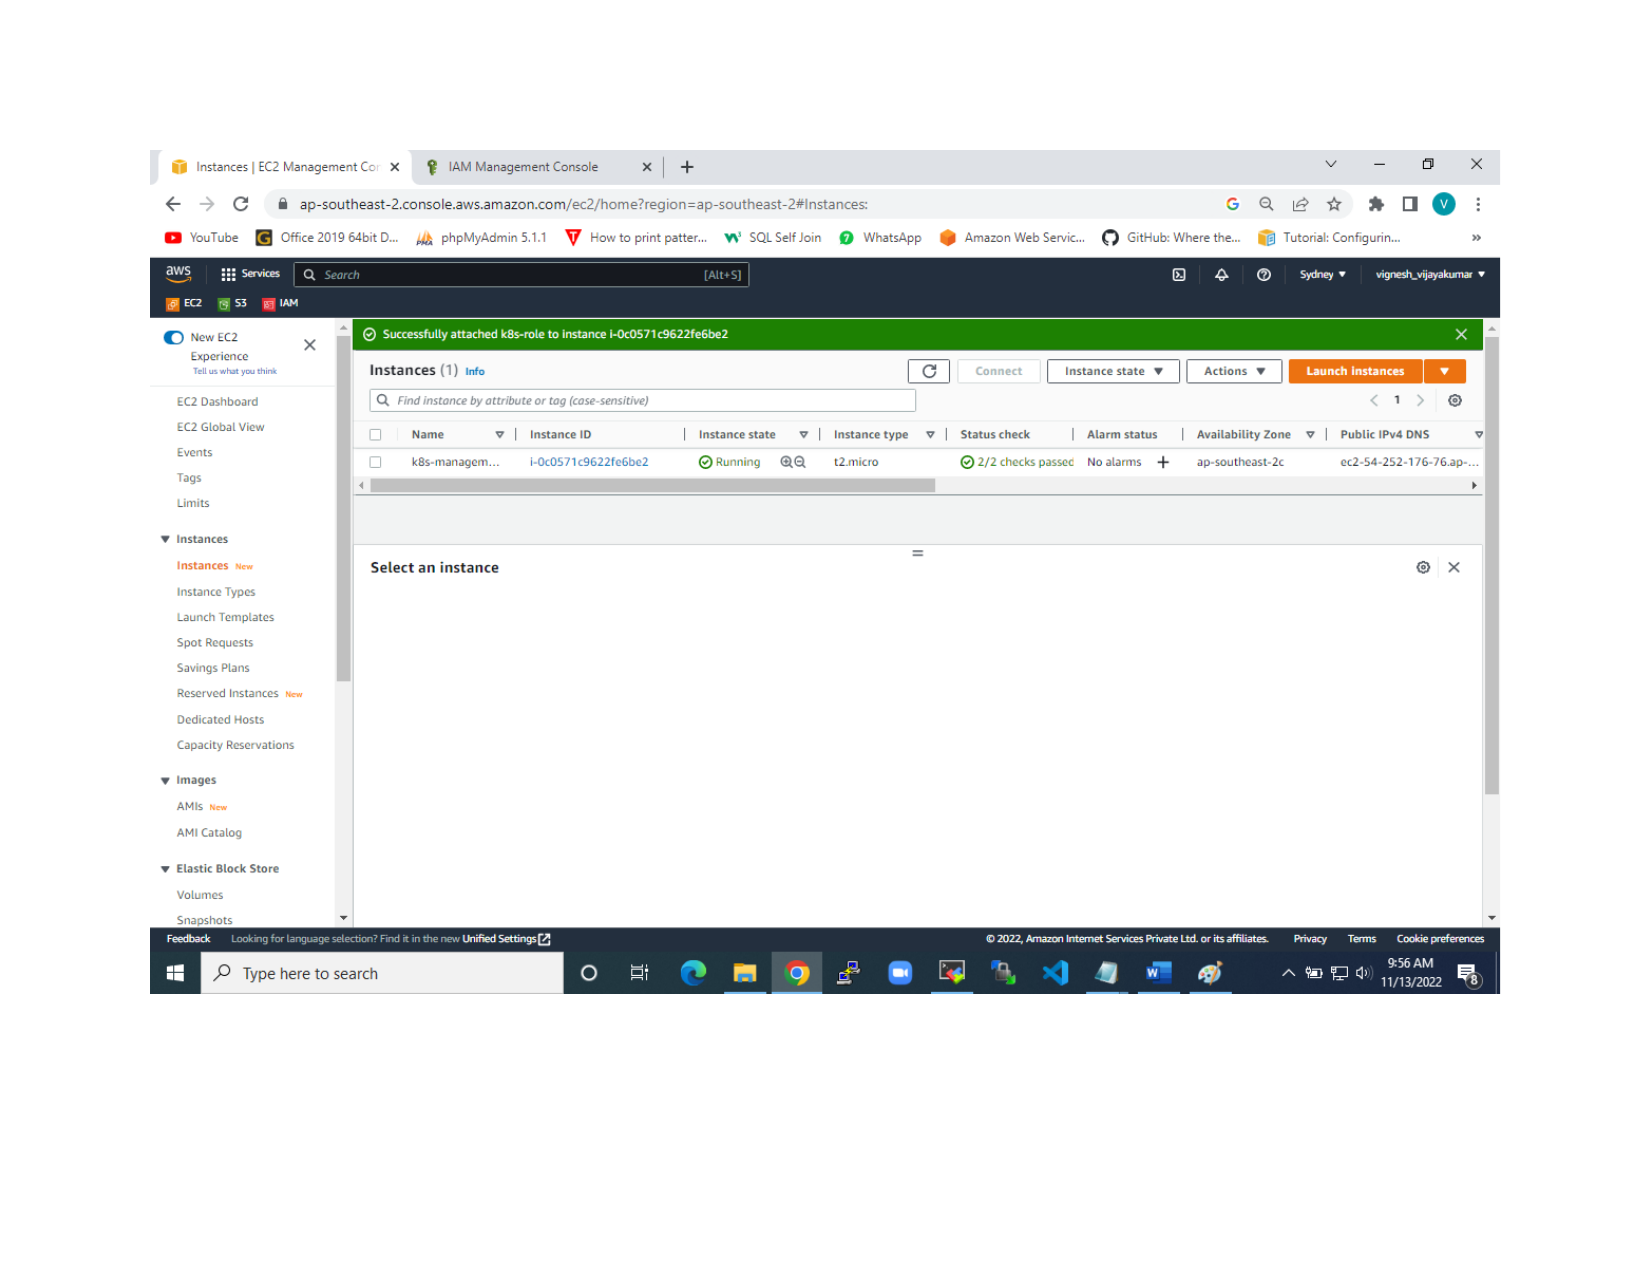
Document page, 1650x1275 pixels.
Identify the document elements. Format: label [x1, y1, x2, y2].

picture [150, 150, 1500, 994]
